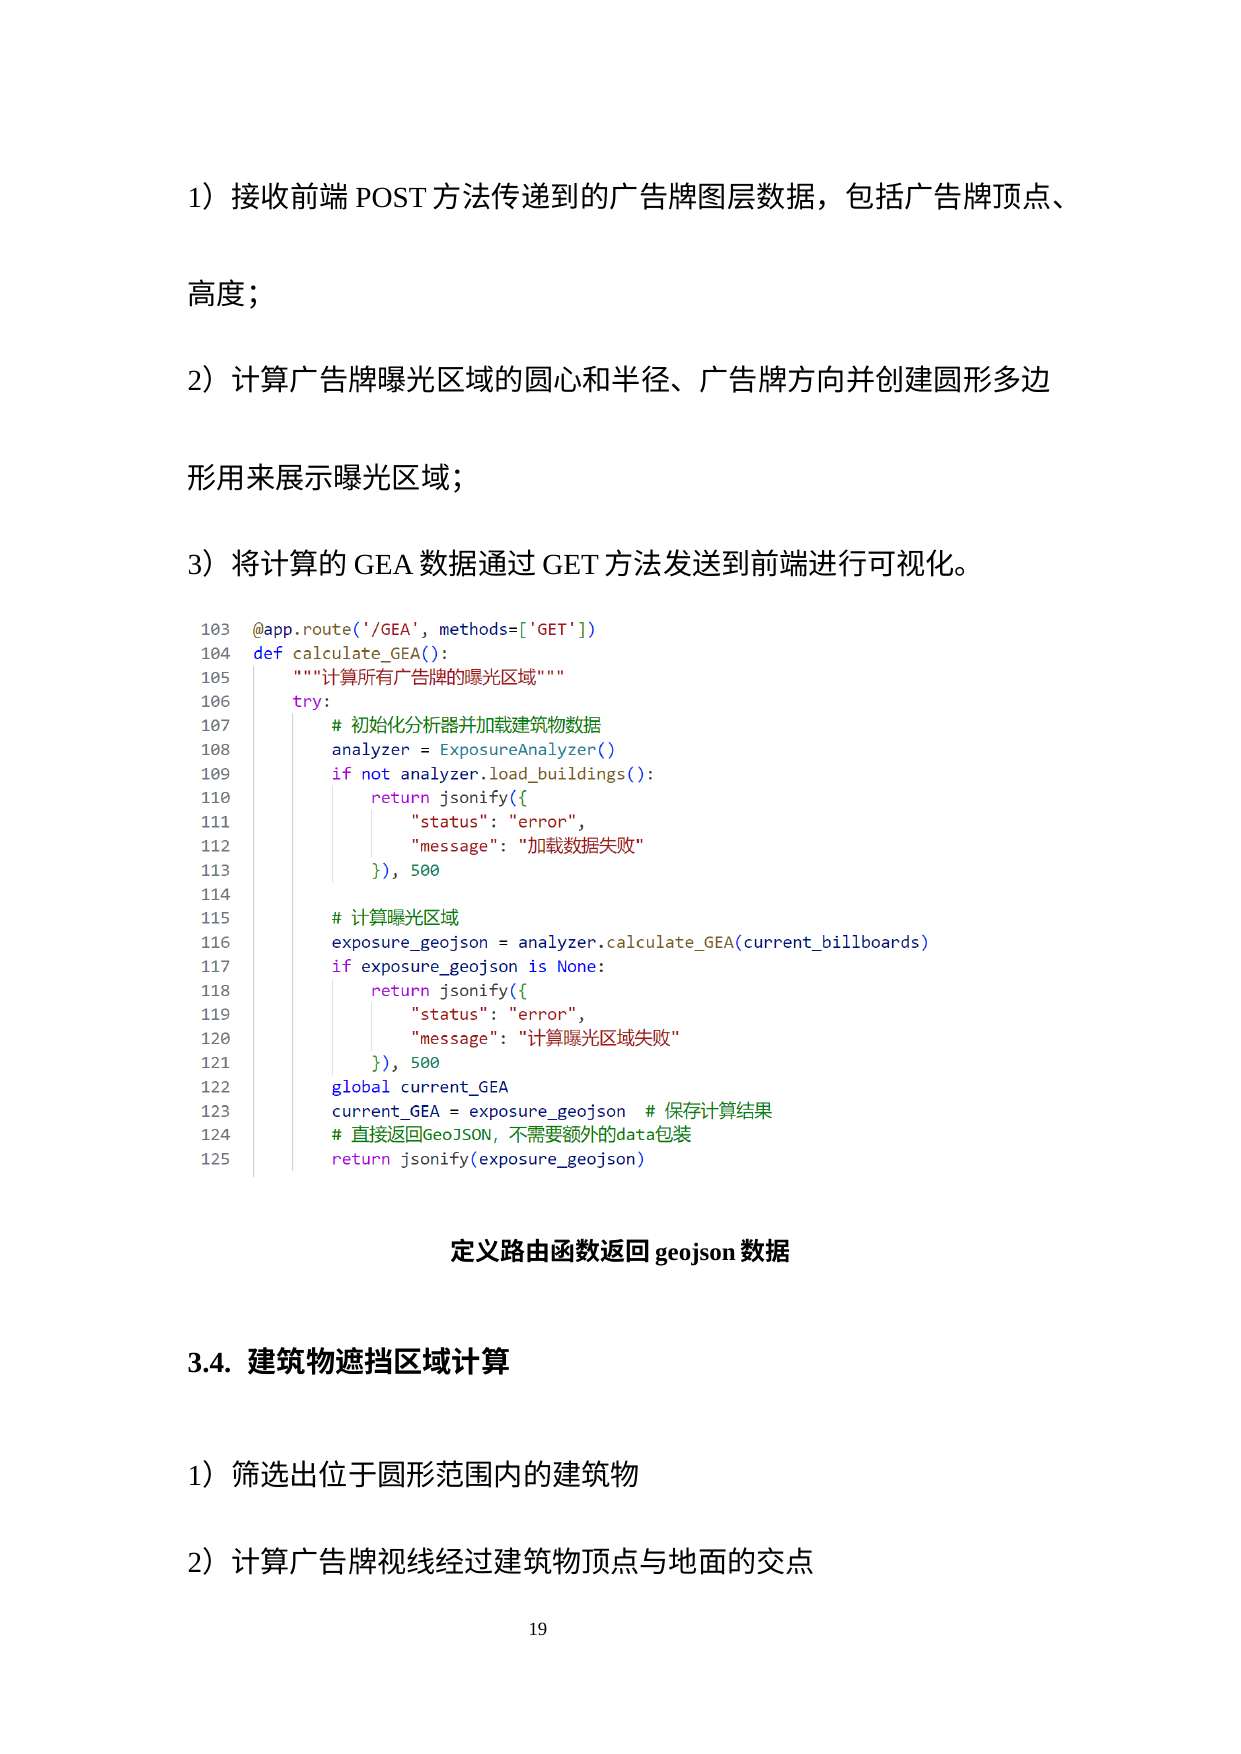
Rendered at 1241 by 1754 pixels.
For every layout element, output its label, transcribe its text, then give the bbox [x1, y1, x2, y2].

text 定义路由函数返回geojson数据 [187, 1217, 1053, 1282]
list 接收前端POST方法传递到的广告牌图层数据，包括广告牌顶点、高度； [187, 162, 1053, 324]
list 筛选出位于圆形范围内的建筑物 [187, 1441, 1053, 1506]
list 计算广告牌视线经过建筑物顶点与地面的交点 [187, 1527, 1053, 1592]
subtitle 建筑物遮挡区域计算 [187, 1327, 1053, 1392]
list 将计算的GEA数据通过GET方法发送到前端进行可视化。 [187, 529, 1053, 594]
list 计算广告牌曝光区域的圆心和半径、广告牌方向并创建圆形多边形用来展示曝光区域； [187, 346, 1053, 508]
picture [187, 615, 1052, 1177]
